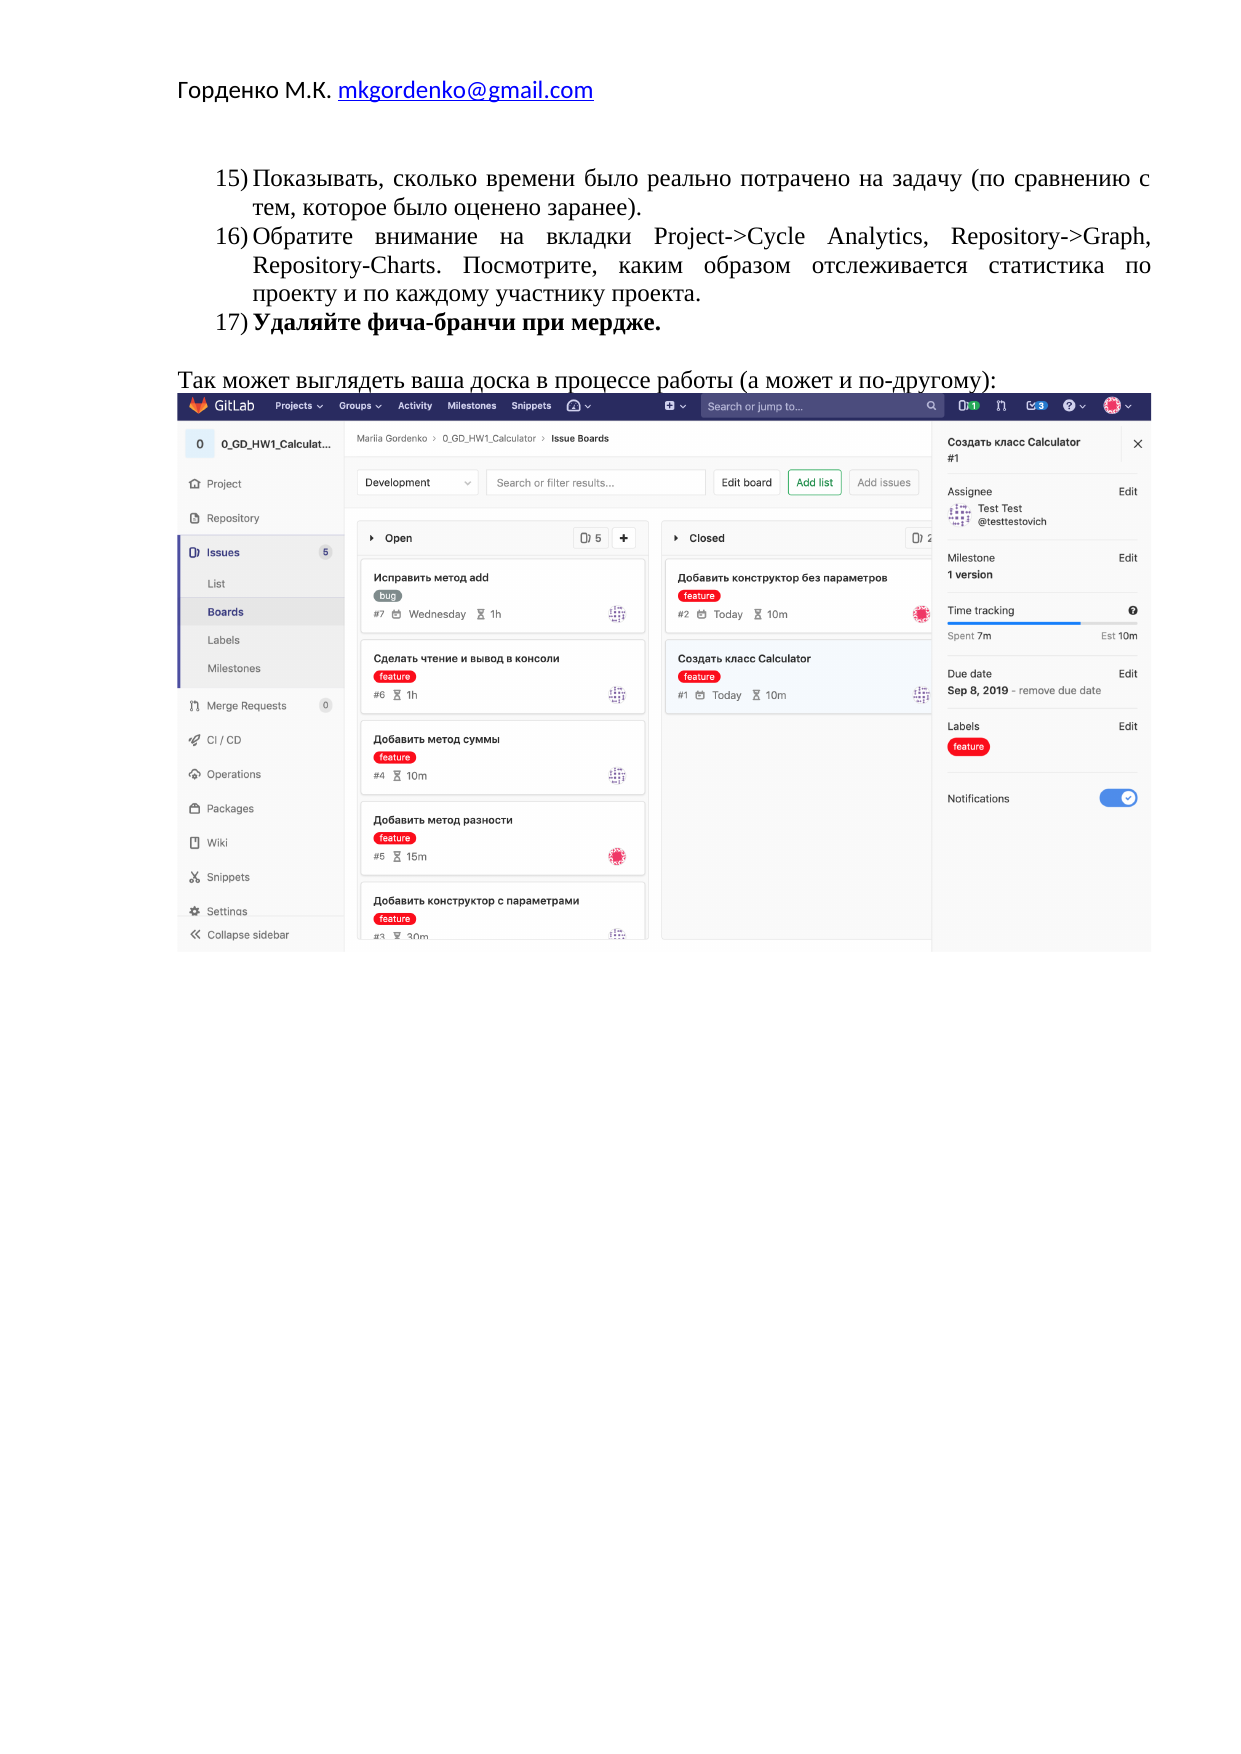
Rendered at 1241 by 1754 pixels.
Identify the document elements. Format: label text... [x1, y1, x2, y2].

list Удаляйте фича-бранчи при мердже. [215, 307, 1152, 336]
picture [177, 393, 1152, 952]
list Обратите внимание на вкладки Project->Cycle Analytics, Repository->Graph, Repository-Charts. Посмотрите, каким образом отслеживается статистика по проекту и по каждому участнику проекта. [215, 221, 1152, 307]
list Показывать, сколько времени было реально потрачено на задачу (по сравнению с тем, которое было оценено заранее). [215, 163, 1152, 221]
text Так может выглядеть ваша доска в процессе работы (а может и по-другому): [177, 365, 1152, 393]
